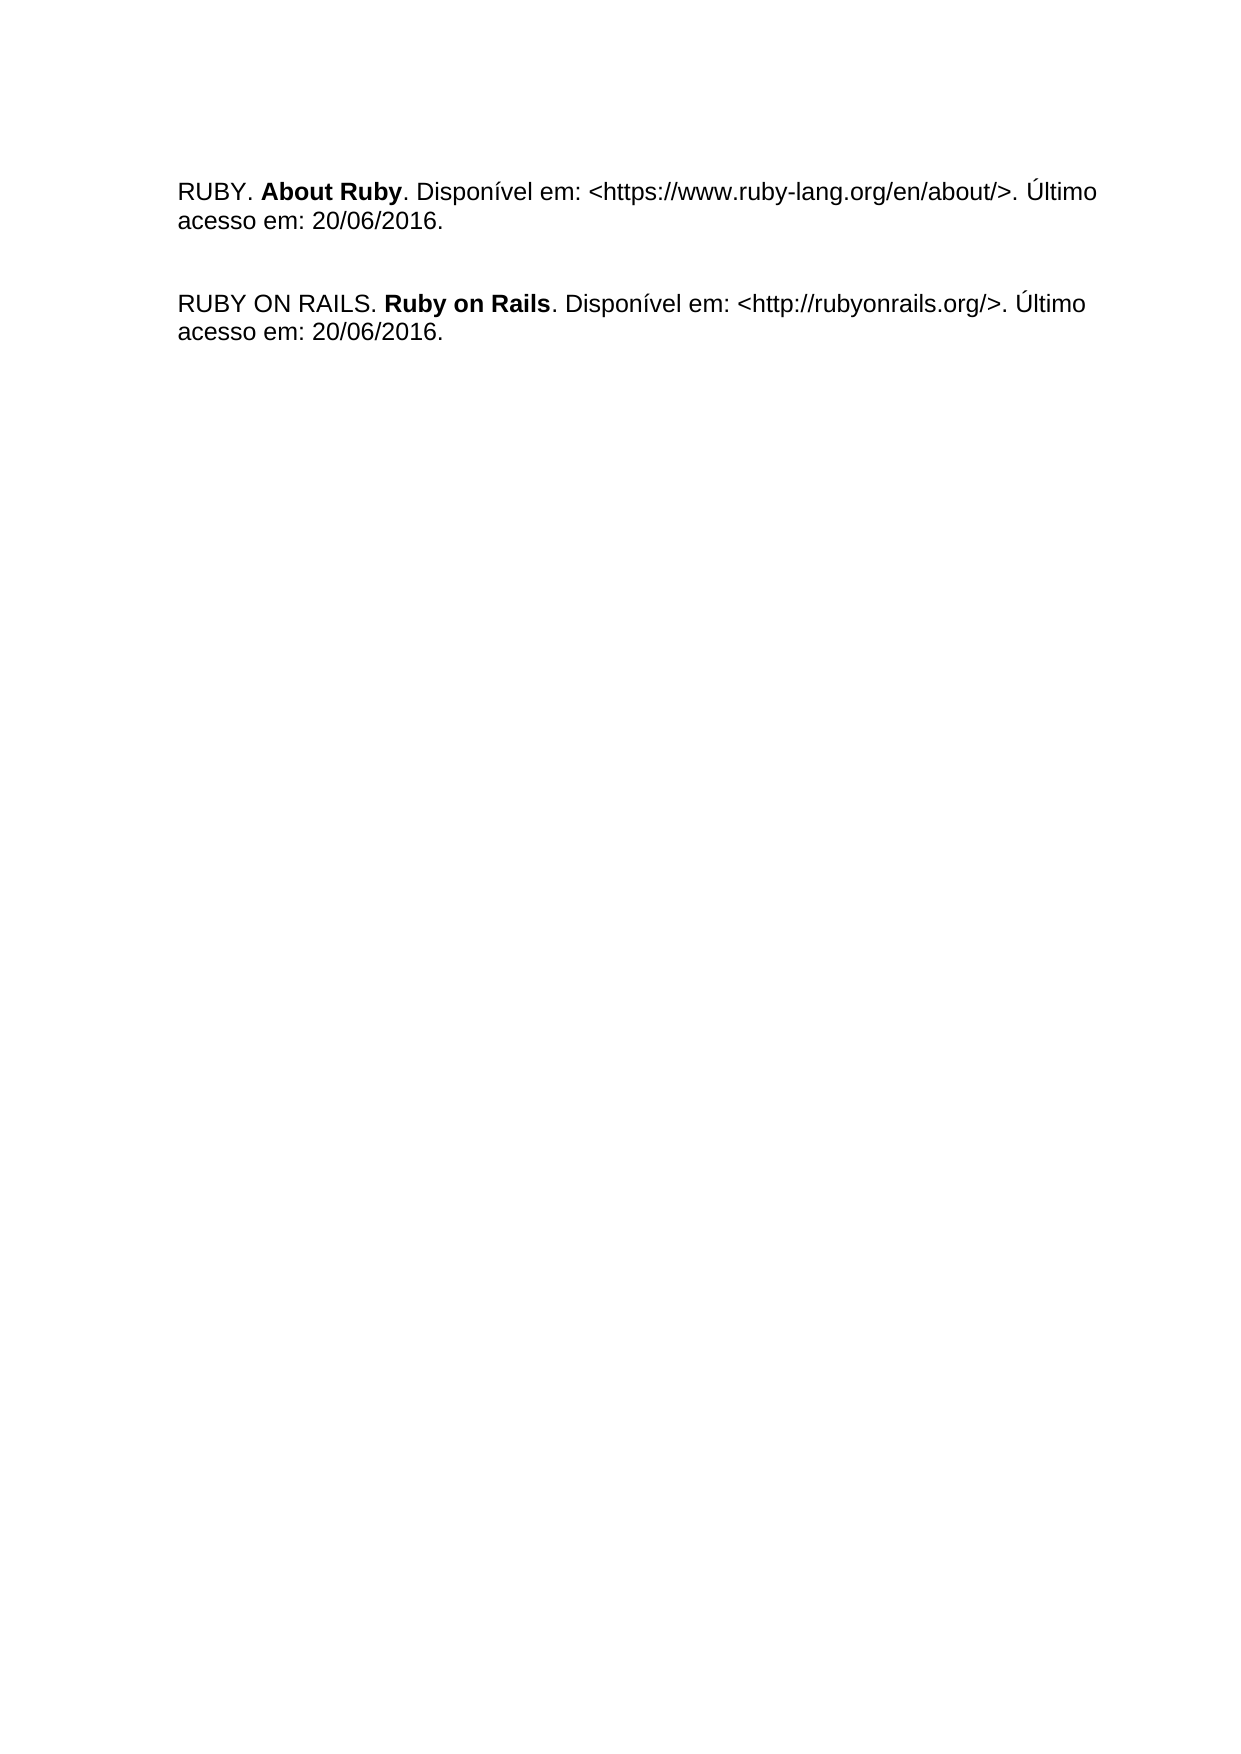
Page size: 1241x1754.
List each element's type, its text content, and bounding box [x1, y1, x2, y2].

text RUBY. About Ruby. Disponível em: <https://www.ruby-lang.org/en/about/>. Último acesso em: 20/06/2016. [177, 177, 1122, 235]
text RUBY ON RAILS. Ruby on Rails. Disponível em: <http://rubyonrails.org/>. Último acesso em: 20/06/2016. [177, 288, 1122, 346]
